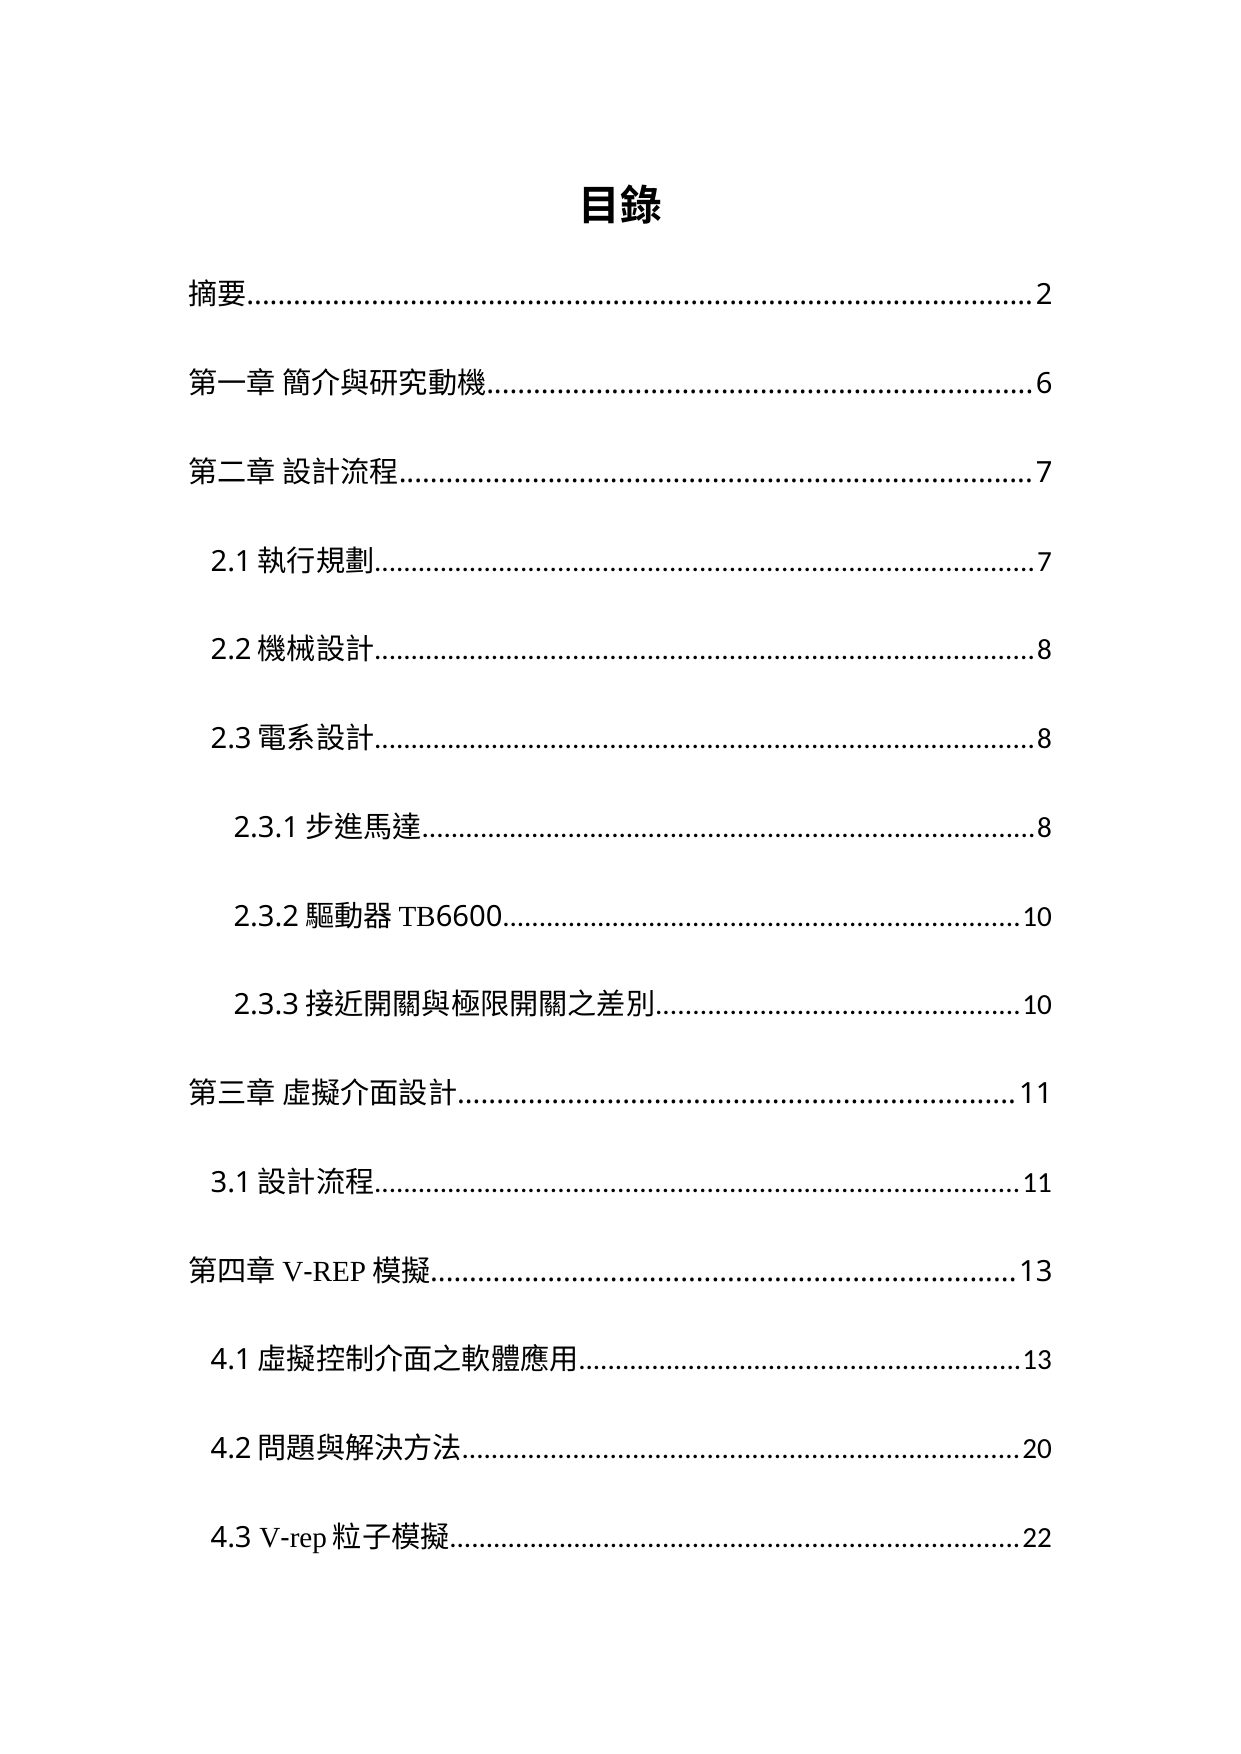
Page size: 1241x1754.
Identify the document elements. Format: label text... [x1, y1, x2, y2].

text 2.3電系設計 8 [210, 698, 1053, 773]
text 2.1執行規劃 7 [210, 521, 1053, 596]
text 4.1虛擬控制介面之軟體應用 13 [210, 1320, 1053, 1395]
text 4.2問題與解決方法 20 [210, 1408, 1053, 1483]
text 目錄 [187, 164, 1053, 239]
text 第一章 簡介與研究動機 6 [187, 343, 1053, 418]
text 2.3.1步進馬達 8 [233, 787, 1053, 862]
text 2.2機械設計 8 [210, 610, 1053, 685]
text 2.3.2驅動器TB6600 10 [233, 876, 1053, 951]
text 2.3.3接近開關與極限開關之差別 10 [233, 965, 1053, 1040]
text 第三章 虛擬介面設計 11 [187, 1053, 1053, 1128]
text 第二章 設計流程 7 [187, 432, 1053, 507]
text 4.3 V-rep粒子模擬 22 [210, 1497, 1053, 1572]
text 摘要 2 [187, 255, 1053, 330]
text 3.1設計流程 11 [210, 1142, 1053, 1217]
text 第四章 V-REP模擬 13 [187, 1231, 1053, 1306]
